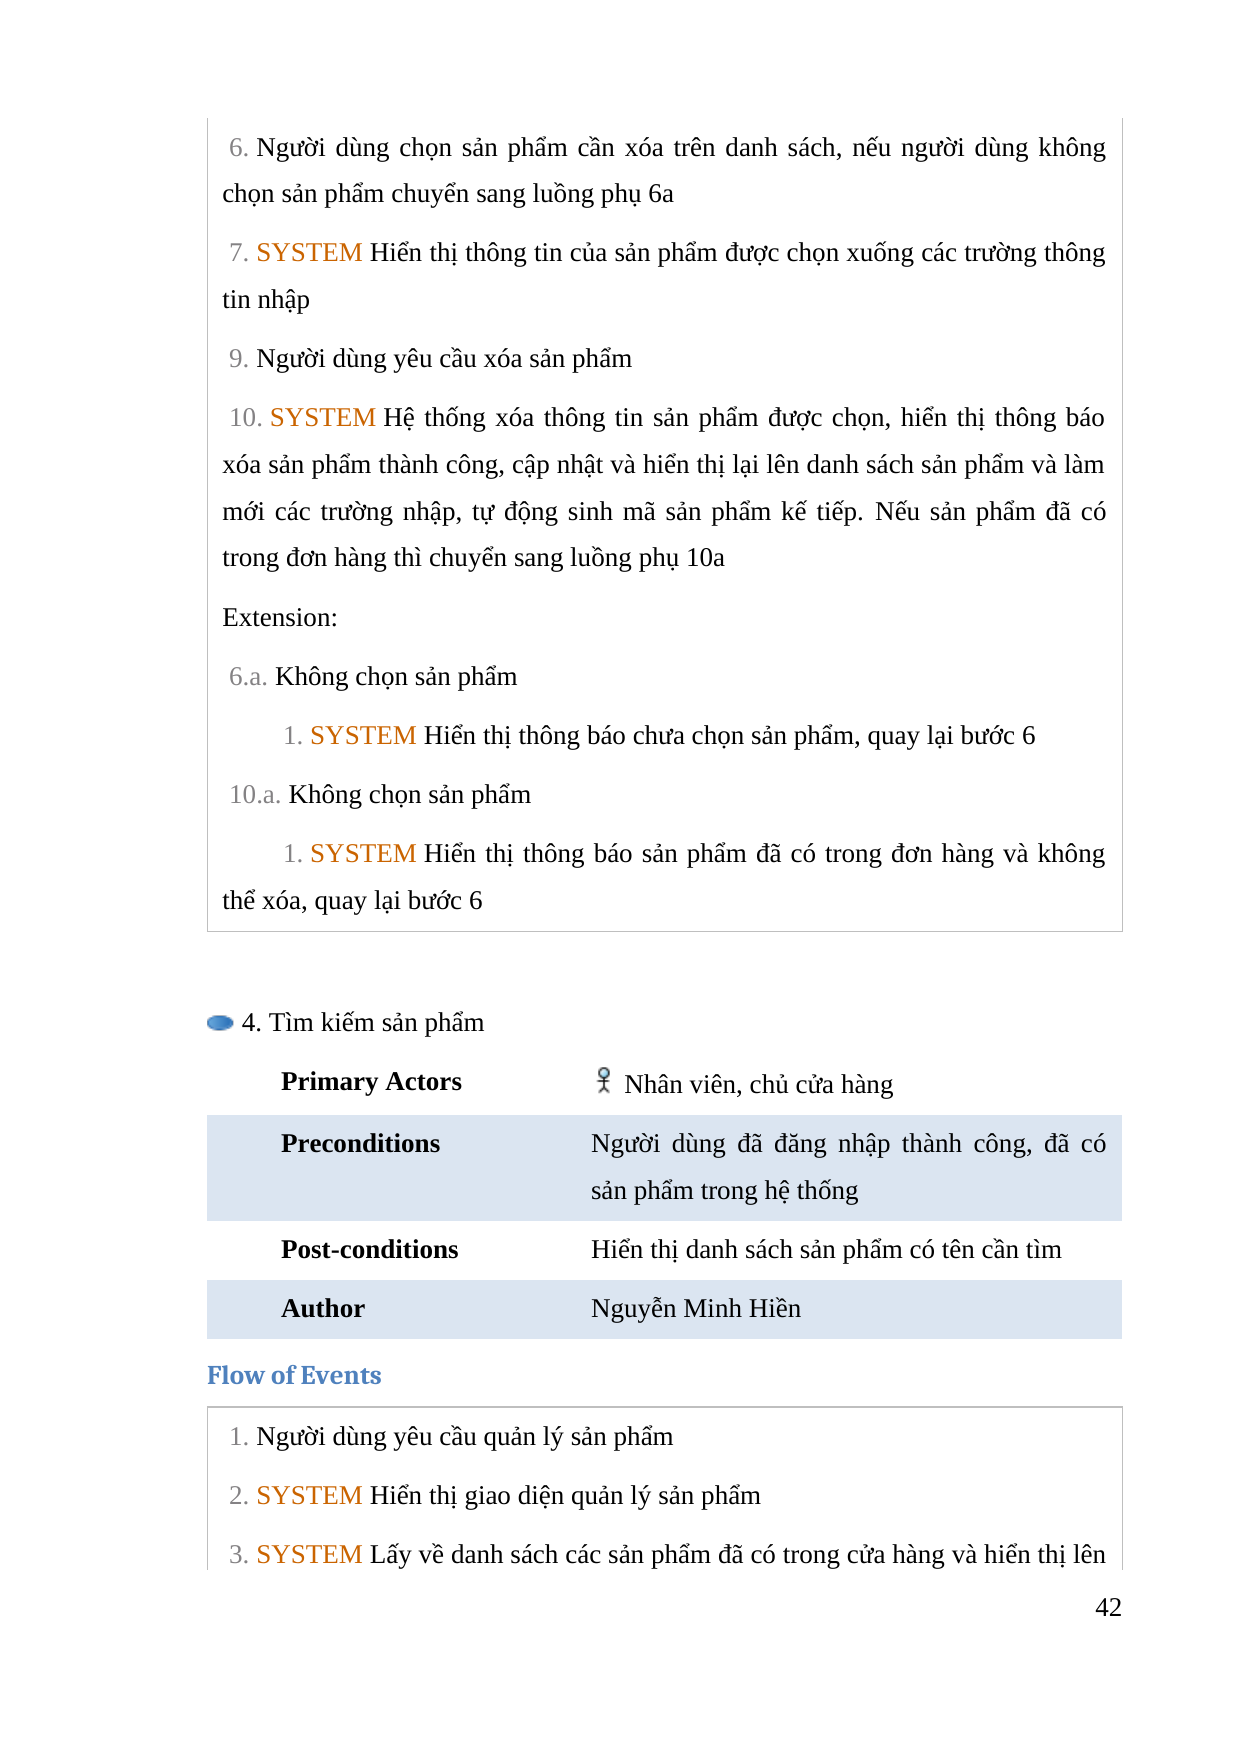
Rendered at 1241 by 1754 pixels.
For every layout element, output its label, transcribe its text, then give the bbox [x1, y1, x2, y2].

table_cell Extension: [208, 588, 1122, 647]
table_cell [208, 1526, 1122, 1569]
table_cell 6.a. Không chọn sản phẩm [208, 647, 1122, 706]
table_cell Hiển thị danh sách sản phẩm có tên cần tìm [515, 1221, 1122, 1280]
table_cell Preconditions [207, 1115, 515, 1221]
table_header Primary Actors [207, 1053, 515, 1115]
picture [206, 1008, 235, 1032]
table_cell Người dùng đã đăng nhập thành công, đã có sản phẩm trong hệ thống [515, 1115, 1122, 1221]
table_header Nhân viên, chủ cửa hàng [515, 1053, 1122, 1115]
table_cell Post-conditions [207, 1221, 515, 1280]
table_cell Author [207, 1280, 515, 1339]
table_header 1. Người dùng yêu cầu quản lý sản phẩm [208, 1408, 1122, 1467]
table_cell 1. SYSTEM Hiển thị thông báo chưa chọn sản phẩm, quay lại bước 6 10.a. Không chọn sản phẩm 1. SYSTEM Hiển thị thông báo sản phẩm đã có trong đơn hàng và không thể xóa, quay lại bước 6 [208, 706, 1122, 931]
text 4. Tìm kiếm sản phẩm [207, 1003, 1122, 1037]
picture [589, 1066, 618, 1094]
table_cell Nguyễn Minh Hiền [515, 1280, 1122, 1339]
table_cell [208, 118, 1122, 588]
text Flow of Events [207, 1360, 1122, 1391]
table_cell 2. SYSTEM Hiển thị giao diện quản lý sản phẩm [208, 1467, 1122, 1526]
